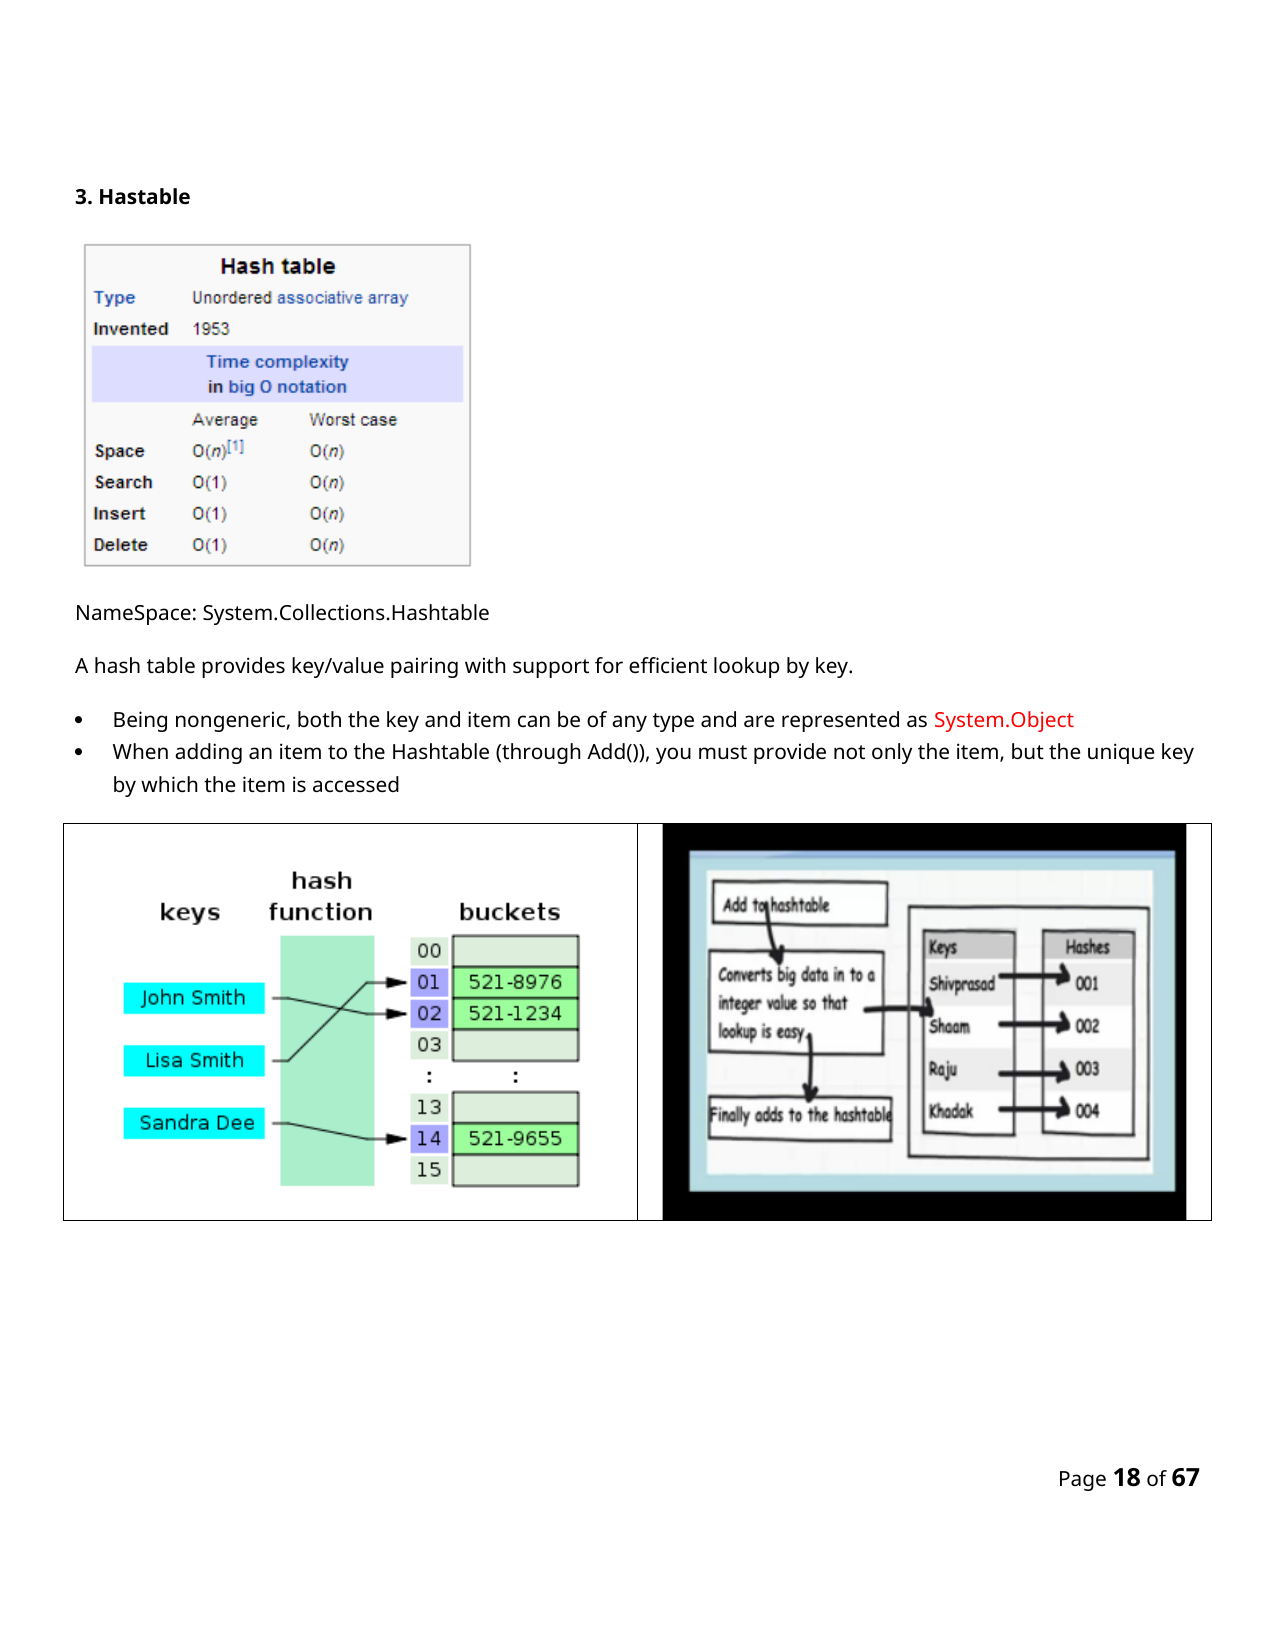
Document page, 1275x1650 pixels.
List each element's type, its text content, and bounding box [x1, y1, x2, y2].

picture [75, 235, 479, 573]
table_header [64, 824, 637, 1220]
text 3. Hastable [75, 182, 1200, 210]
table_header [1187, 824, 1211, 1220]
text A hash table provides key/value pairing with support for efficient lookup by key. [75, 651, 1200, 680]
picture [113, 850, 588, 1194]
picture [662, 824, 1187, 1220]
list When adding an item to the Hashtable (through Add()), you must provide not only the item, but the unique key by which the item is accessed [75, 737, 1200, 798]
list Being nongeneric, both the key and item can be of any type and are represented as System.Object [75, 705, 1200, 733]
table_header [638, 824, 662, 1220]
text NameSpace: System.Collections.Hashtable [75, 598, 1200, 626]
